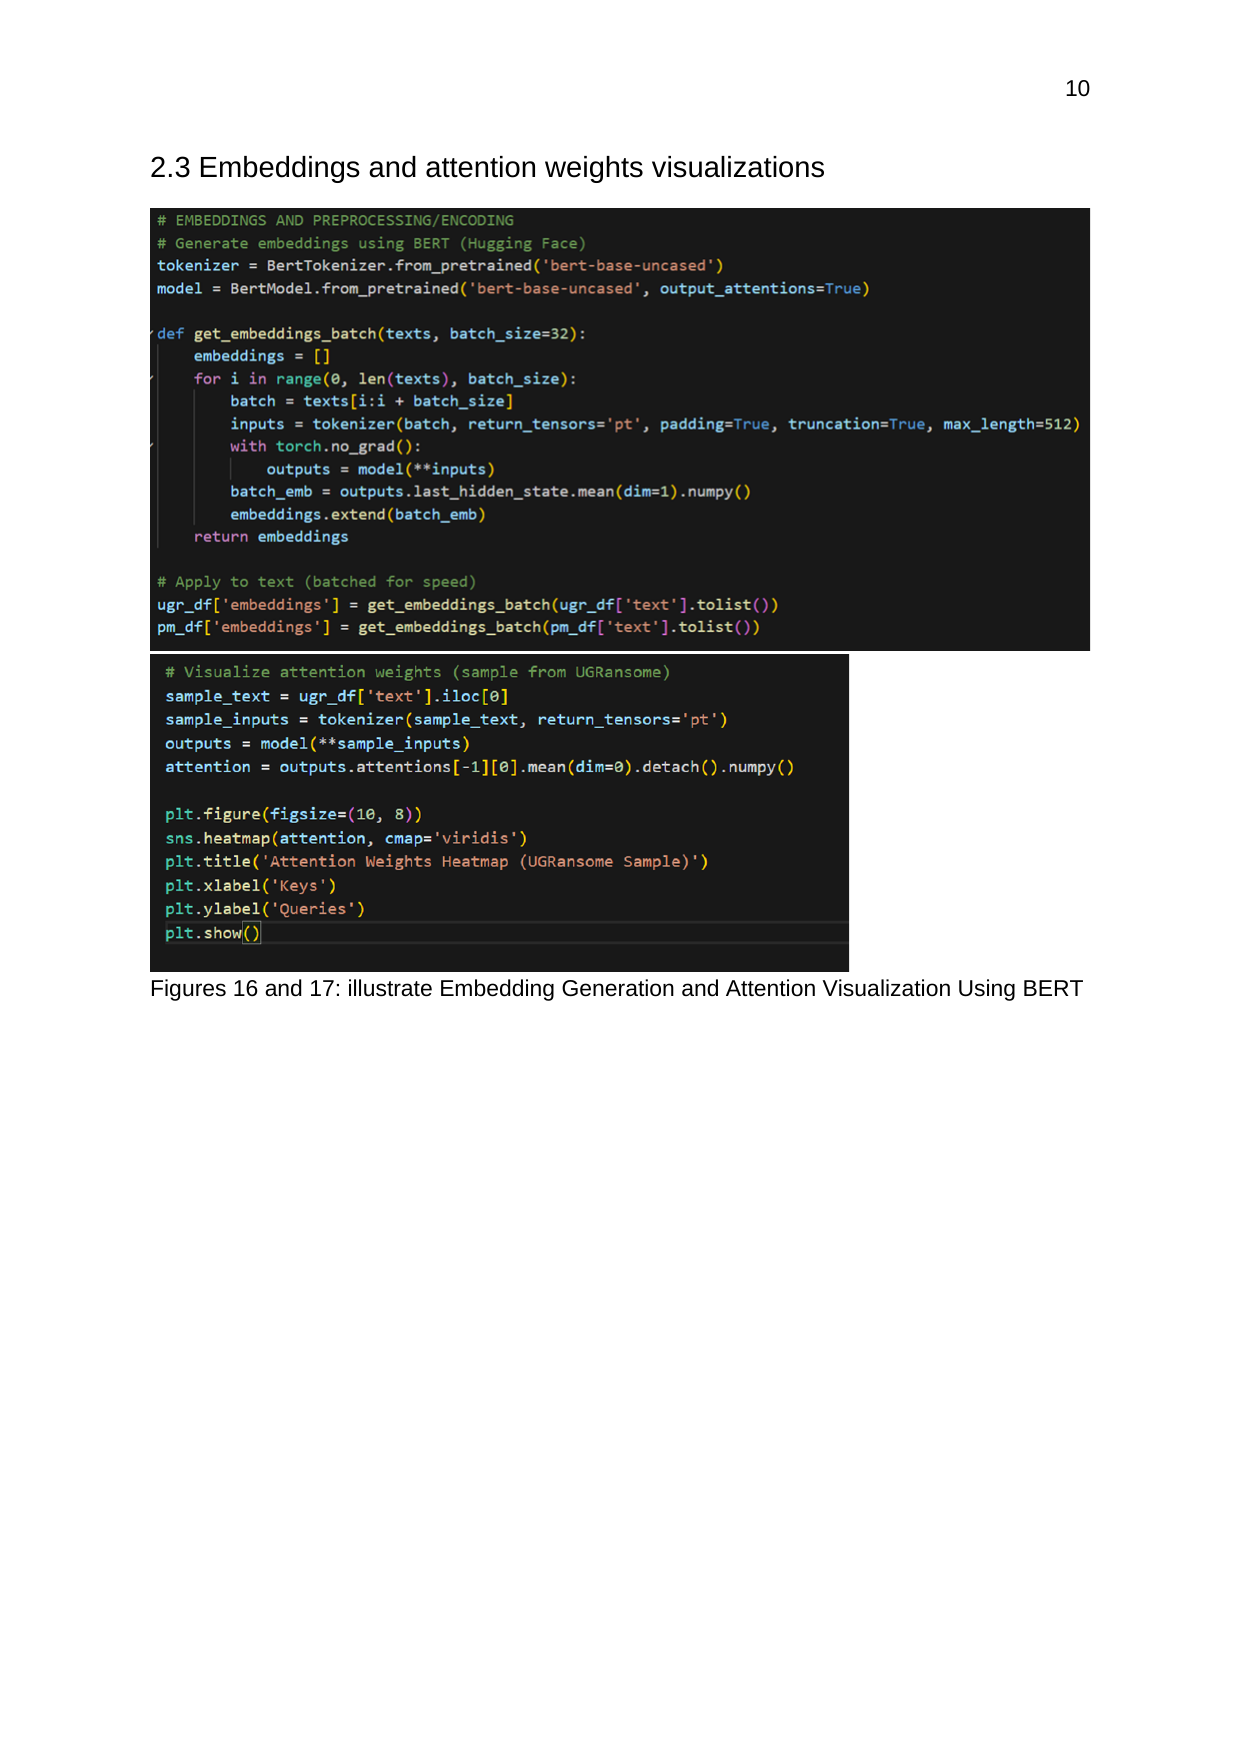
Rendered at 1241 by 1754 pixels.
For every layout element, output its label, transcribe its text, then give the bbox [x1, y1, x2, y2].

picture [150, 208, 1091, 651]
subtitle 2.3 Embeddings and attention weights visualizations [150, 150, 1090, 183]
text Figures 16 and 17: illustrate Embedding Generation and Attention Visualization Using BERT [150, 975, 1090, 1001]
picture [150, 654, 850, 972]
